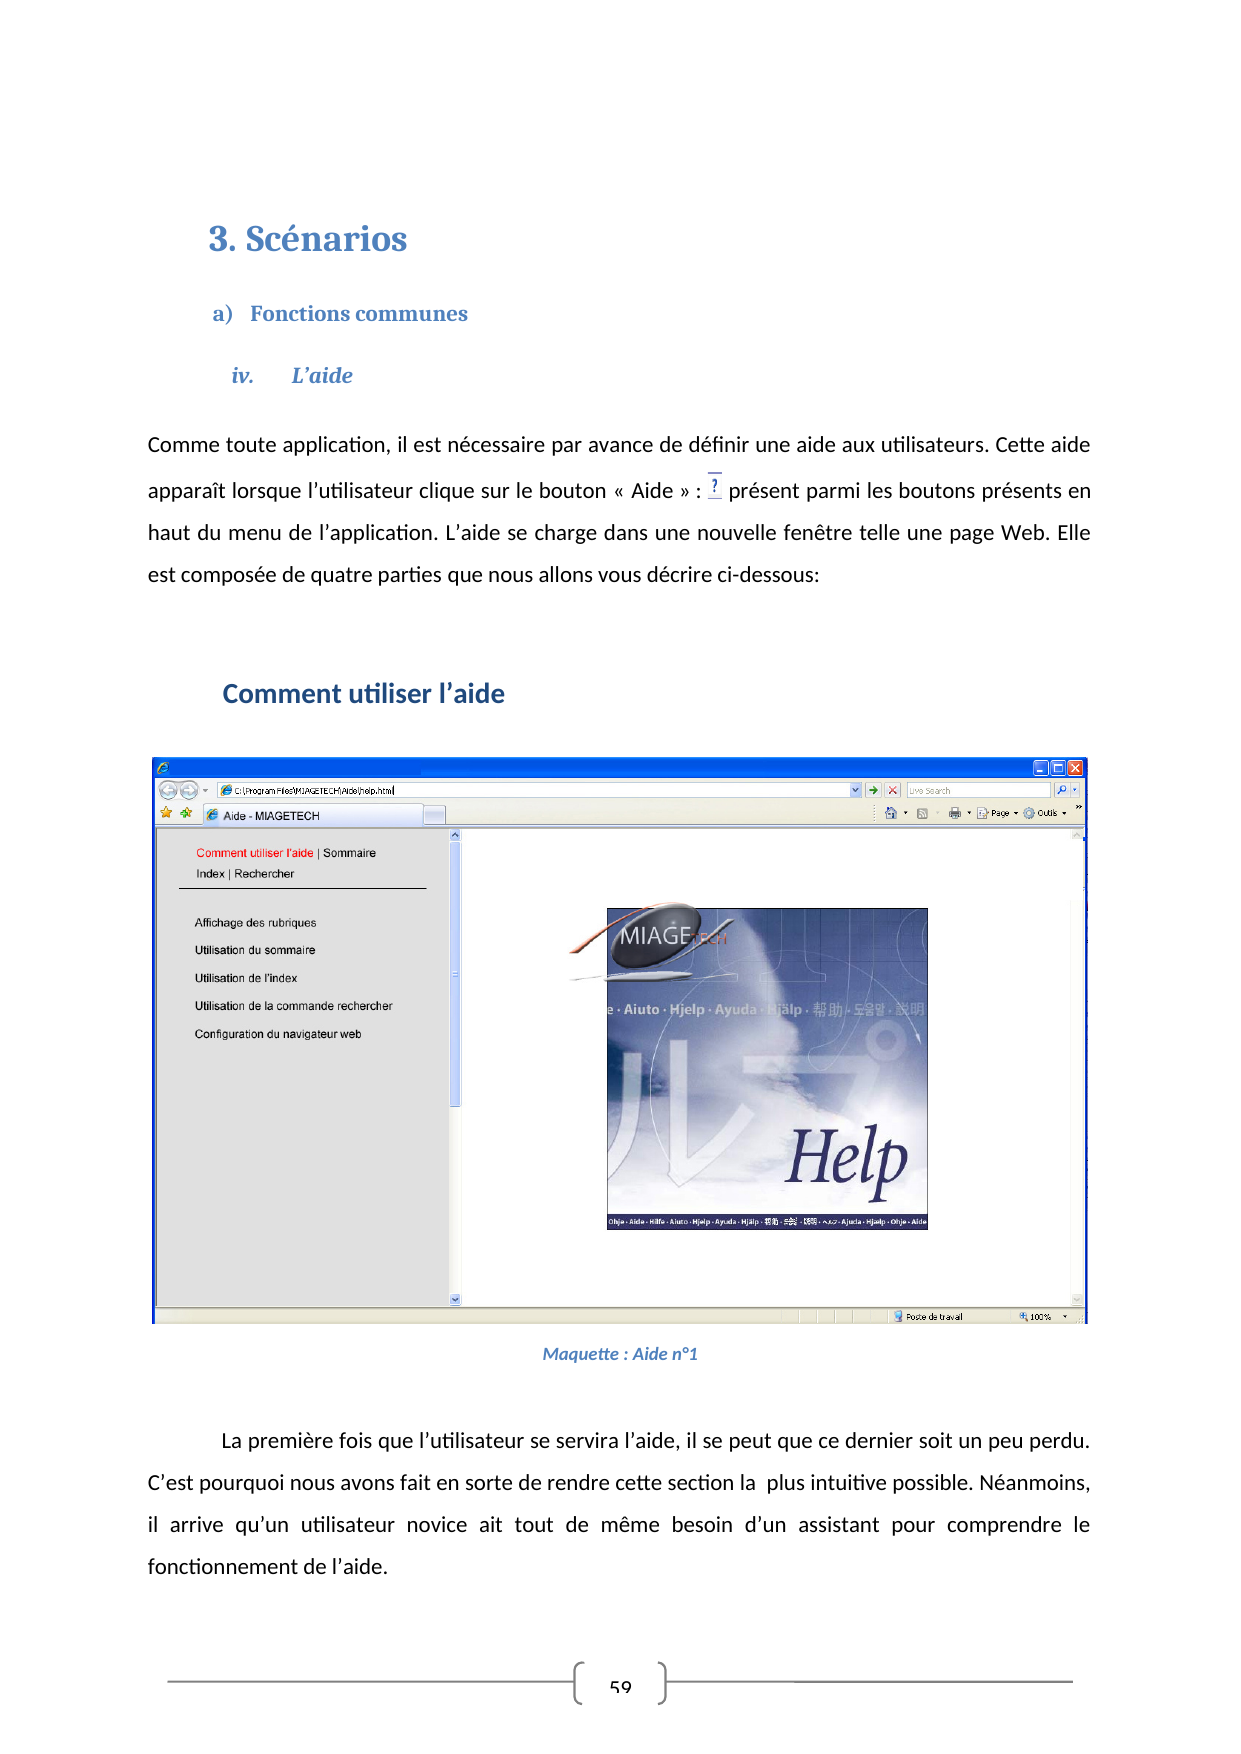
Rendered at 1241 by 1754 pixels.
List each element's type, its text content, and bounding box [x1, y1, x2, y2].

list La première fois que l’utilisateur se servira l’aide, il se peut que ce dernier soit un peu perdu. C’est pourquoi nous avons fait en sorte de rendre cette section la plus intuitive possible. Néanmoins, il arrive qu’un utilisateur novice ait tout de même besoin d’un assistant pour comprendre le fonctionnement de l’aide. [148, 1426, 1092, 1580]
picture [707, 472, 722, 499]
list Comment utiliser l’aide [223, 675, 1092, 711]
subtitle L’aide [254, 362, 1092, 389]
text Maquette : Aide n°1 [148, 1342, 1092, 1365]
subtitle Scénarios [209, 218, 1092, 261]
picture [152, 757, 1088, 1324]
text Comme toute application, il est nécessaire par avance de définir une aide aux utilisateurs. Cette aide apparaît lorsque l’utilisateur clique sur le bouton « Aide » : présent parmi les boutons présents en haut du menu de l’application. L’aide se charge dans une nouvelle fenêtre telle une page Web. Elle est composée de quatre parties que nous allons vous décrire ci-dessous: [148, 430, 1092, 588]
subtitle Fonctions communes [213, 301, 1092, 327]
